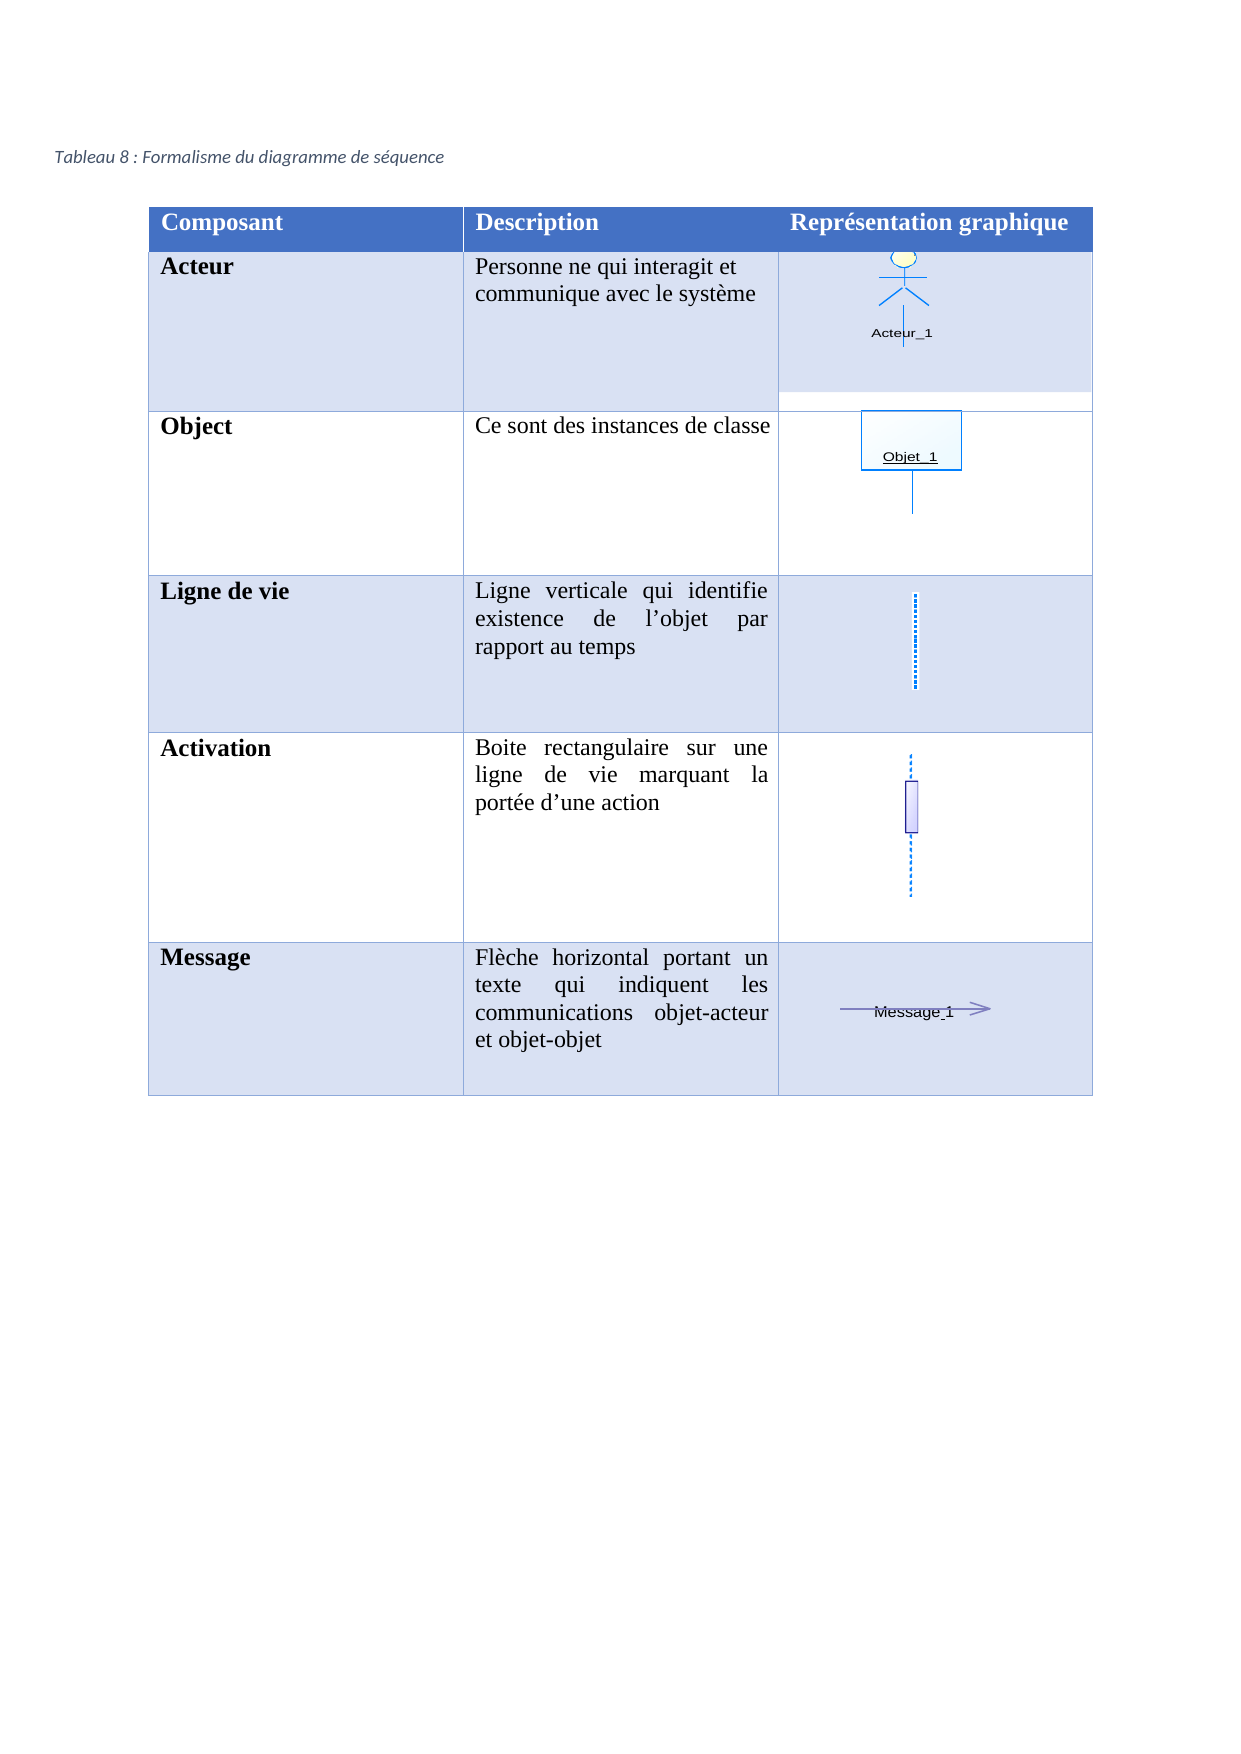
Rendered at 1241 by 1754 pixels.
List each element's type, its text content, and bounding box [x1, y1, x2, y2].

table_cell Acteur [149, 252, 463, 411]
picture [904, 754, 919, 897]
table_cell Boite rectangulaire sur une ligne de vie marquant la portée d’une action [464, 733, 778, 942]
table_cell Personne ne qui interagit et communique avec le système [464, 252, 778, 411]
table_header Description [464, 207, 778, 252]
table_cell [779, 576, 1092, 732]
table_cell Flèche horizontal portant un texte qui indiquent les communications objet-acteur et objet-objet [464, 943, 778, 1095]
table_cell Ligne de vie [149, 576, 463, 732]
picture [911, 592, 920, 690]
table_header Composant [149, 207, 463, 252]
table_header Représentation graphique [778, 207, 1093, 252]
table_cell Acteur_1 [779, 252, 1092, 411]
table_cell [779, 733, 1092, 942]
table_cell Activation [149, 733, 463, 942]
table_cell Message 1 [779, 943, 1092, 1095]
table_cell Ce sont des instances de classe [464, 412, 778, 575]
table_cell Objet_1 [779, 412, 1092, 575]
table_cell Message [149, 943, 463, 1095]
table_cell Object [149, 412, 463, 575]
text Tableau 8 : Formalisme du diagramme de séquence [54, 145, 1234, 168]
table_cell Ligne verticale qui identifie existence de l’objet par rapport au temps [464, 576, 778, 732]
